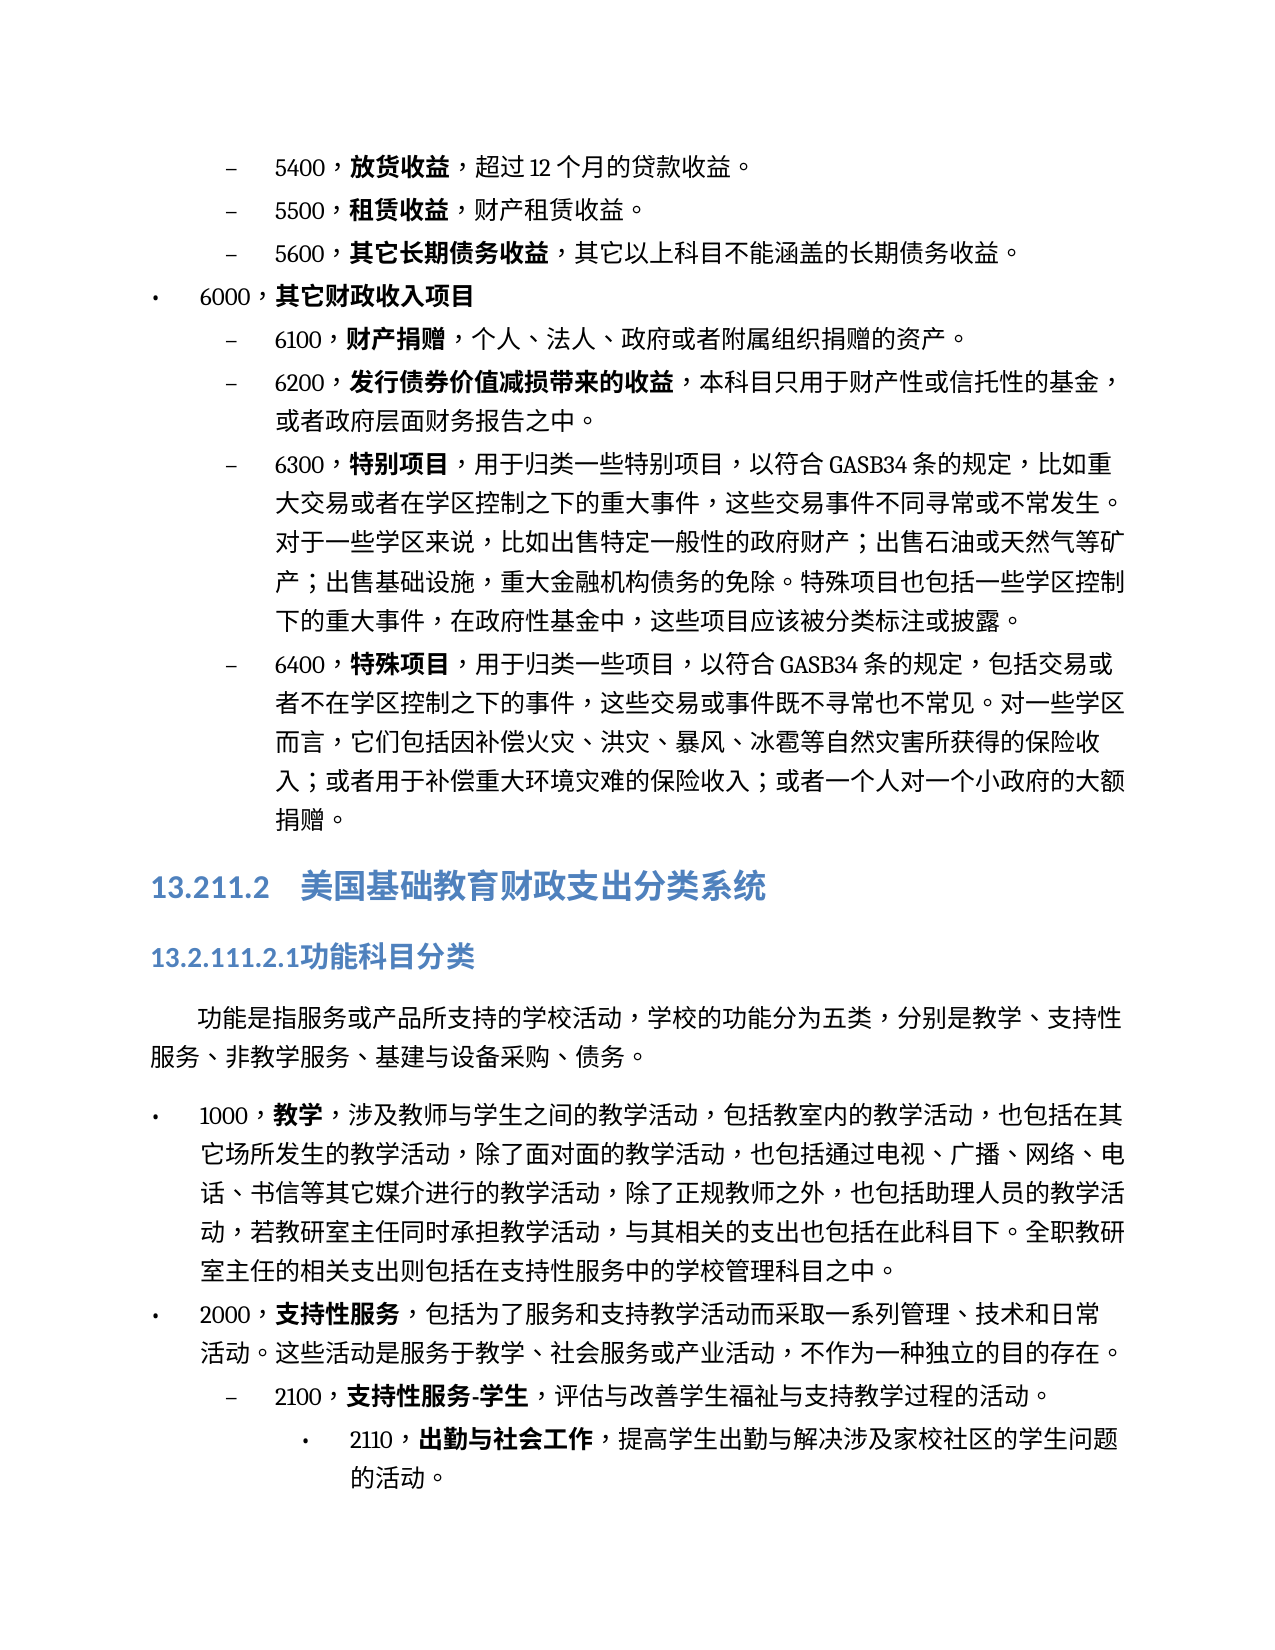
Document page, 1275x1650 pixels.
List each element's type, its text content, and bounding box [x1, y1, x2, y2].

list 6100，财产捐赠，个人、法人、政府或者附属组织捐赠的资产。 [225, 322, 1125, 356]
list 6200，发行债券价值减损带来的收益，本科目只用于财产性或信托性的基金，或者政府层面财务报告之中。 [225, 364, 1125, 438]
list 2000，支持性服务，包括为了服务和支持教学活动而采取一系列管理、技术和日常活动。这些活动是服务于教学、社会服务或产业活动，不作为一种独立的目的存在。 [150, 1297, 1125, 1370]
subtitle 11.2 美国基础教育财政支出分类系统 [150, 863, 1125, 908]
list 1000，教学，涉及教师与学生之间的教学活动，包括教室内的教学活动，也包括在其它场所发生的教学活动，除了面对面的教学活动，也包括通过电视、广播、网络、电话、书信等其它媒介进行的教学活动，除了正规教师之外，也包括助理人员的教学活动，若教研室主任同时承担教学活动，与其相关的支出也包括在此科目下。全职教研室主任的相关支出则包括在支持性服务中的学校管理科目之中。 [150, 1097, 1125, 1288]
text 功能是指服务或产品所支持的学校活动，学校的功能分为五类，分别是教学、支持性服务、非教学服务、基建与设备采购、债务。 [150, 1000, 1125, 1073]
list 2100，支持性服务-学生，评估与改善学生福祉与支持教学过程的活动。 [225, 1379, 1125, 1413]
subtitle 11.2.1 功能科目分类 [150, 936, 1125, 976]
list 5400，放货收益，超过12个月的贷款收益。 [225, 150, 1125, 184]
list 5600，其它长期债务收益，其它以上科目不能涵盖的长期债务收益。 [225, 236, 1125, 270]
list 2110，出勤与社会工作，提高学生出勤与解决涉及家校社区的学生问题的活动。 [300, 1422, 1125, 1495]
list 6300，特别项目，用于归类一些特别项目，以符合GASB34条的规定，比如重大交易或者在学区控制之下的重大事件，这些交易事件不同寻常或不常发生。对于一些学区来说，比如出售特定一般性的政府财产；出售石油或天然气等矿产；出售基础设施，重大金融机构债务的免除。特殊项目也包括一些学区控制下的重大事件，在政府性基金中，这些项目应该被分类标注或披露。 [225, 447, 1125, 637]
list 5500，租赁收益，财产租赁收益。 [225, 193, 1125, 227]
list 6000，其它财政收入项目 [150, 279, 1125, 313]
list 6400，特殊项目，用于归类一些项目，以符合GASB34条的规定，包括交易或者不在学区控制之下的事件，这些交易或事件既不寻常也不常见。对一些学区而言，它们包括因补偿火灾、洪灾、暴风、冰雹等自然灾害所获得的保险收入；或者用于补偿重大环境灾难的保险收入；或者一个人对一个小政府的大额捐赠。 [225, 646, 1125, 837]
